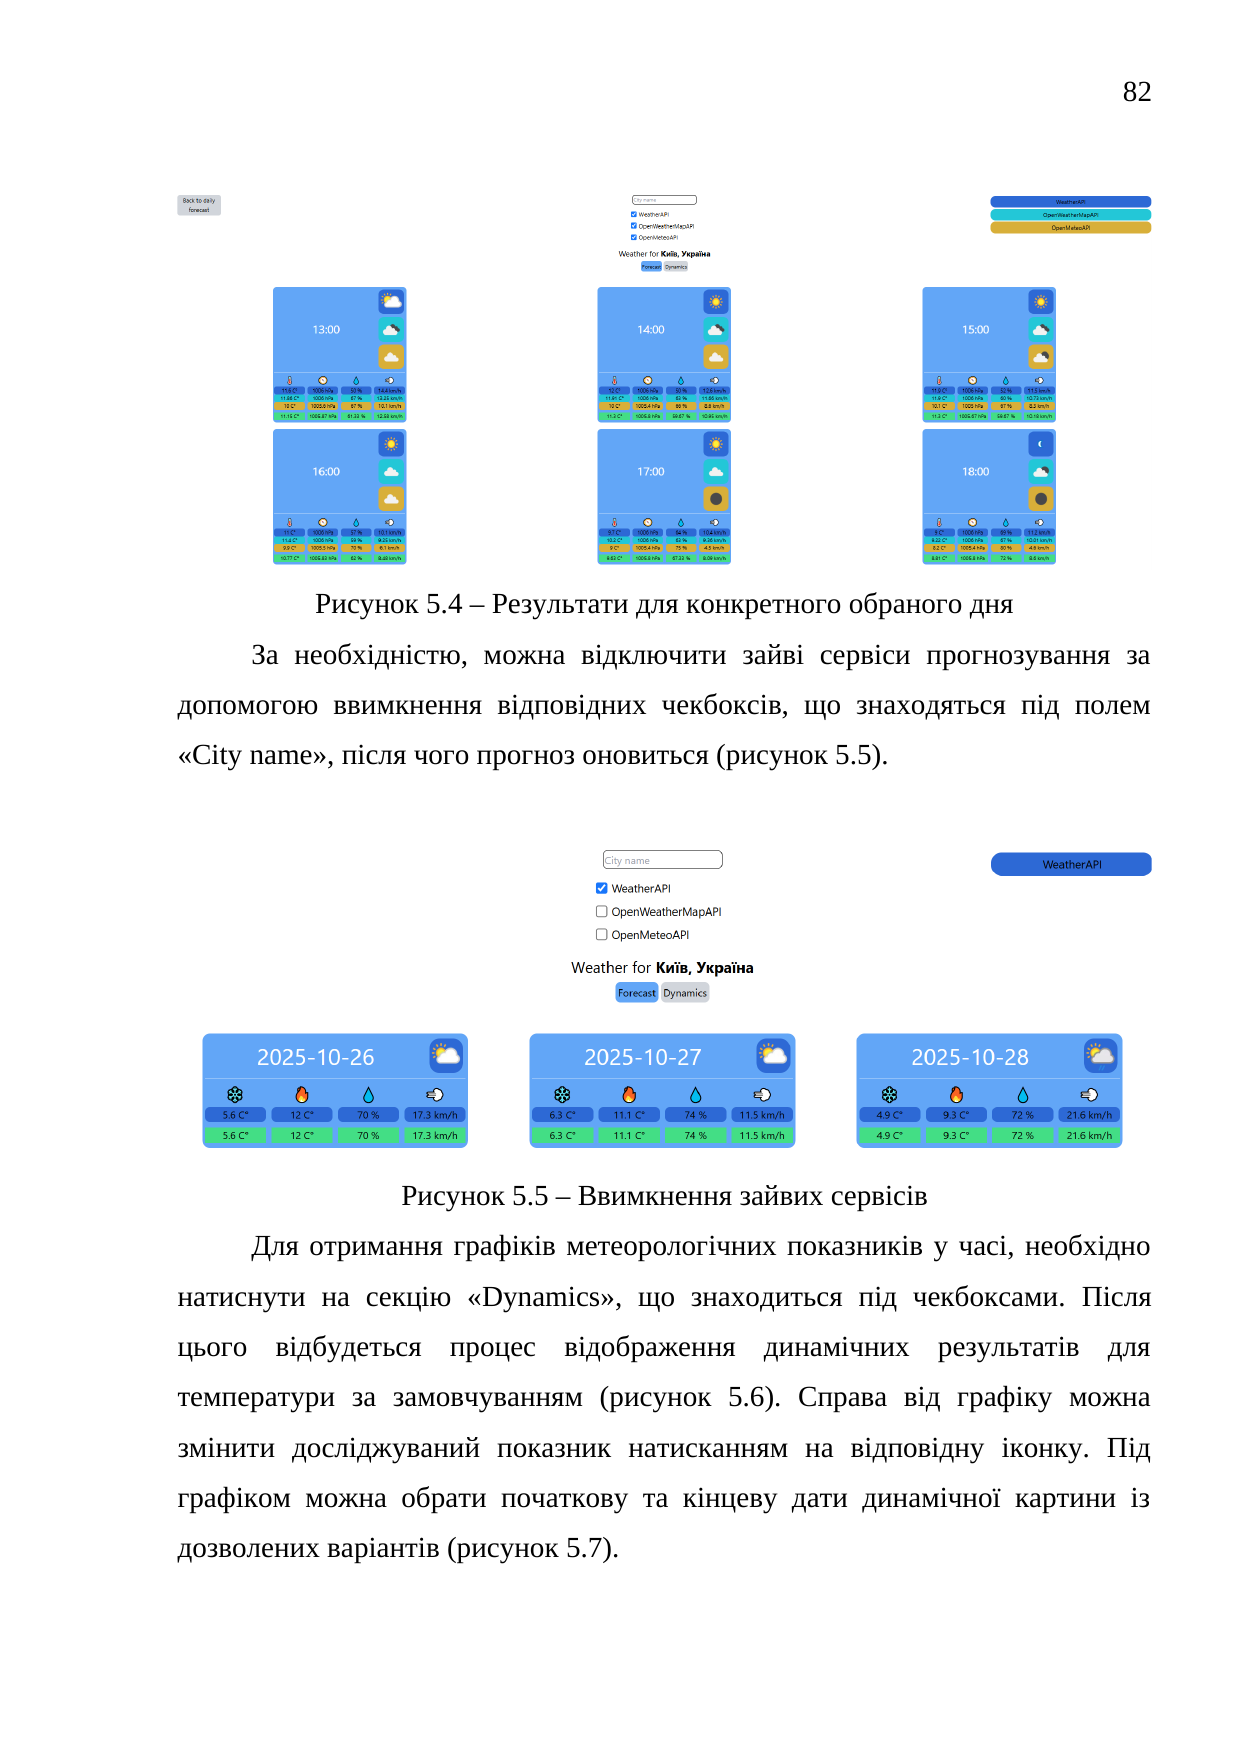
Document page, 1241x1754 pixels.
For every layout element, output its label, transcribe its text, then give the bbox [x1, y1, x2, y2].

picture [177, 838, 1152, 1162]
picture [177, 191, 1152, 570]
text Рисунок 5.5 – Ввимкнення зайвих сервісів [177, 1178, 1152, 1212]
text Рисунок 5.4 – Результати для конкретного обраного дня [177, 586, 1152, 620]
text За необхідністю, можна відключити зайві сервіси прогнозування за допомогою ввимкнення відповідних чекбоксів, що знаходяться під полем «City name», після чого прогноз оновиться (рисунок 5.5). [177, 637, 1152, 771]
text Для отримання графіків метеорологічних показників у часі, необхідно натиснути на секцію «Dynamics», що знаходиться під чекбоксами. Після цього відбудеться процес відображення динамічних результатів для температури за замовчуванням (рисунок 5.6). Справа від графіку можна змінити досліджуваний показник натисканням на відповідну іконку. Під графіком можна обрати початкову та кінцеву дати динамічної картини із дозволених варіантів (рисунок 5.7). [177, 1228, 1152, 1564]
